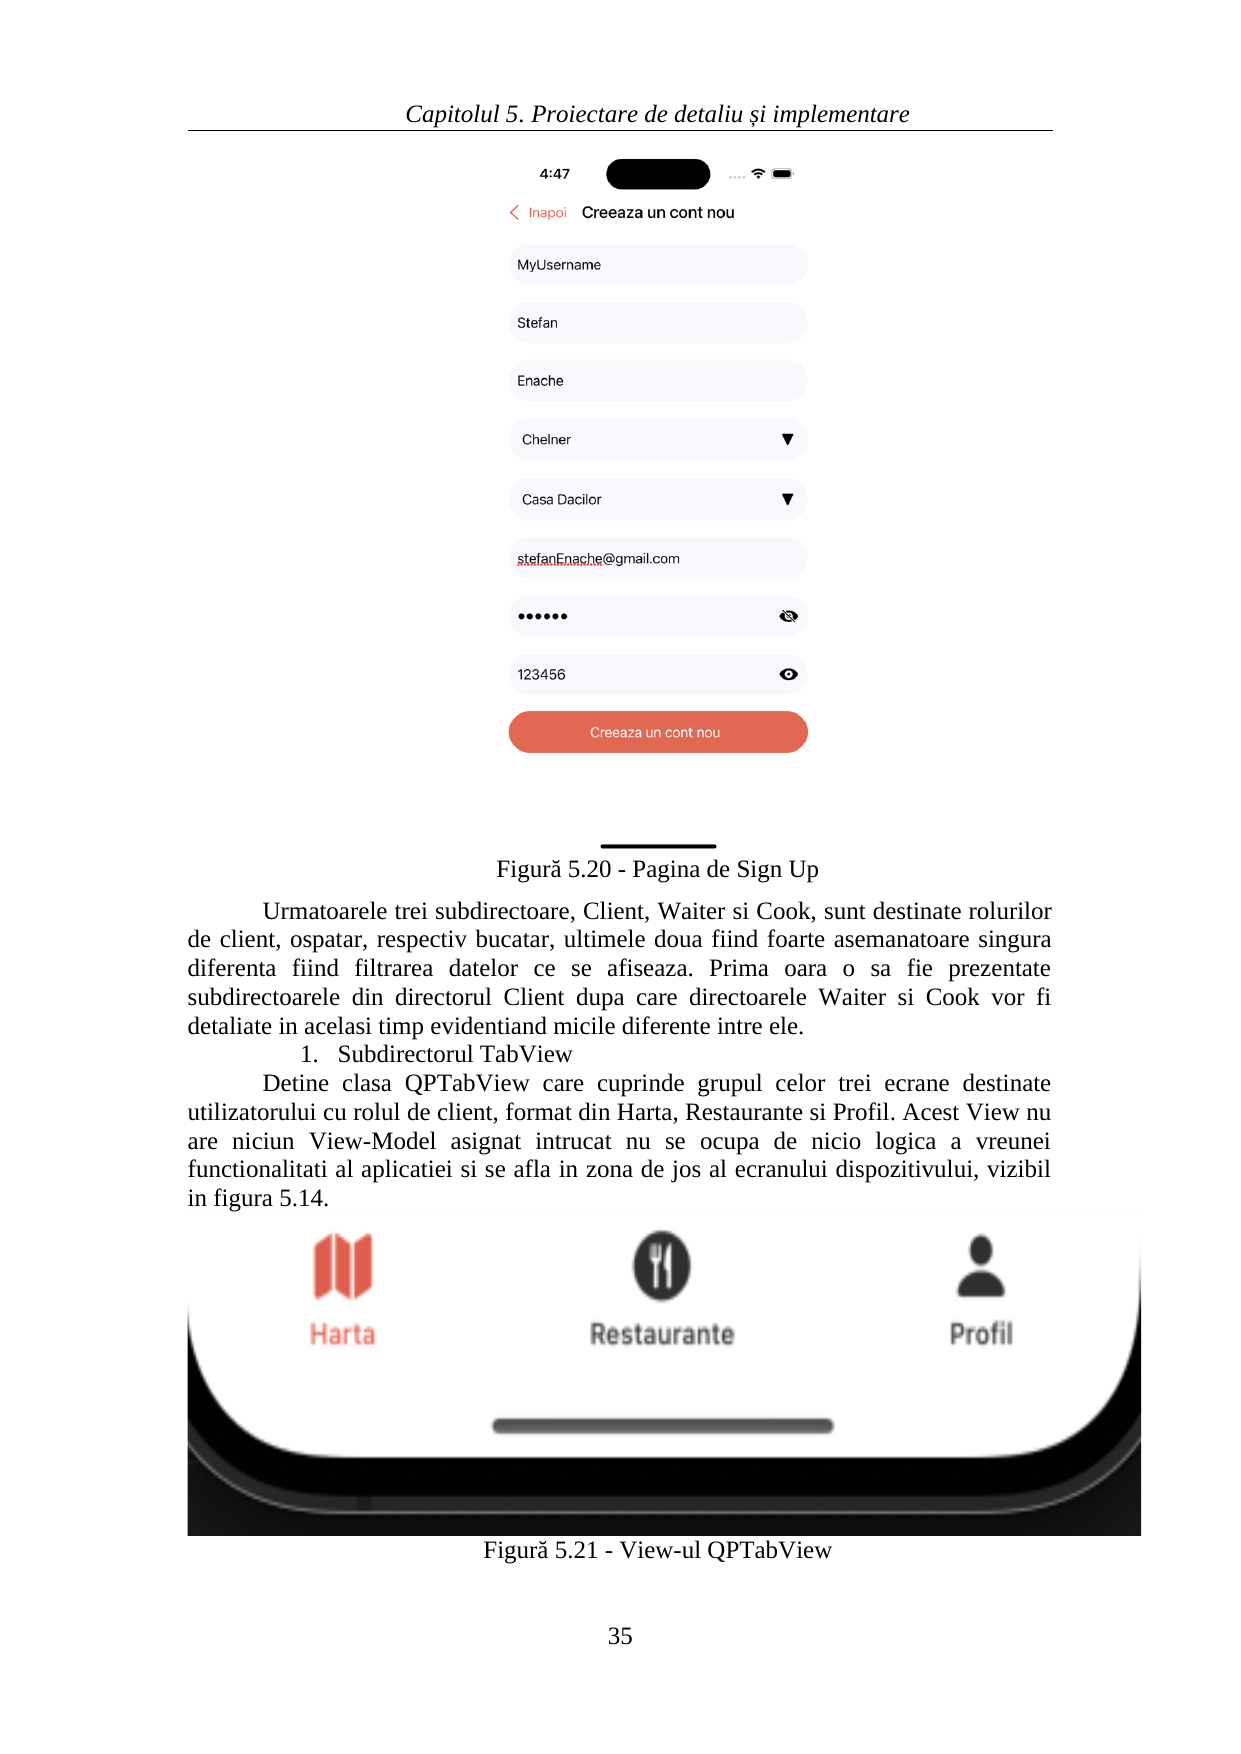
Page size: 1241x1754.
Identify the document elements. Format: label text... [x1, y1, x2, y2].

text Urmatoarele trei subdirectoare, Client, Waiter si Cook, sunt destinate rolurilor de client, ospatar, respectiv bucatar, ultimele doua fiind foarte asemanatoare singura diferenta fiind filtrarea datelor ce se afiseaza. Prima oara o sa fie prezentate subdirectoarele din directorul Client dupa care directoarele Waiter si Cook vor fi detaliate in acelasi timp evidentiand micile diferente intre ele. [187, 896, 1053, 1039]
text Detine clasa QPTabView care cuprinde grupul celor trei ecrane destinate utilizatorului cu rolul de client, format din Harta, Restaurante si Profil. Acest View nu are niciun View-Model asignat intrucat nu se ocupa de nicio logica a vreunei functionalitati al aplicatiei si se afla in zona de jos al ecranului dispozitivului, vizibil in figura 5.14. [187, 1068, 1053, 1212]
picture [495, 150, 820, 855]
list Subdirectorul TabView [300, 1039, 1053, 1068]
picture [187, 1212, 1142, 1536]
